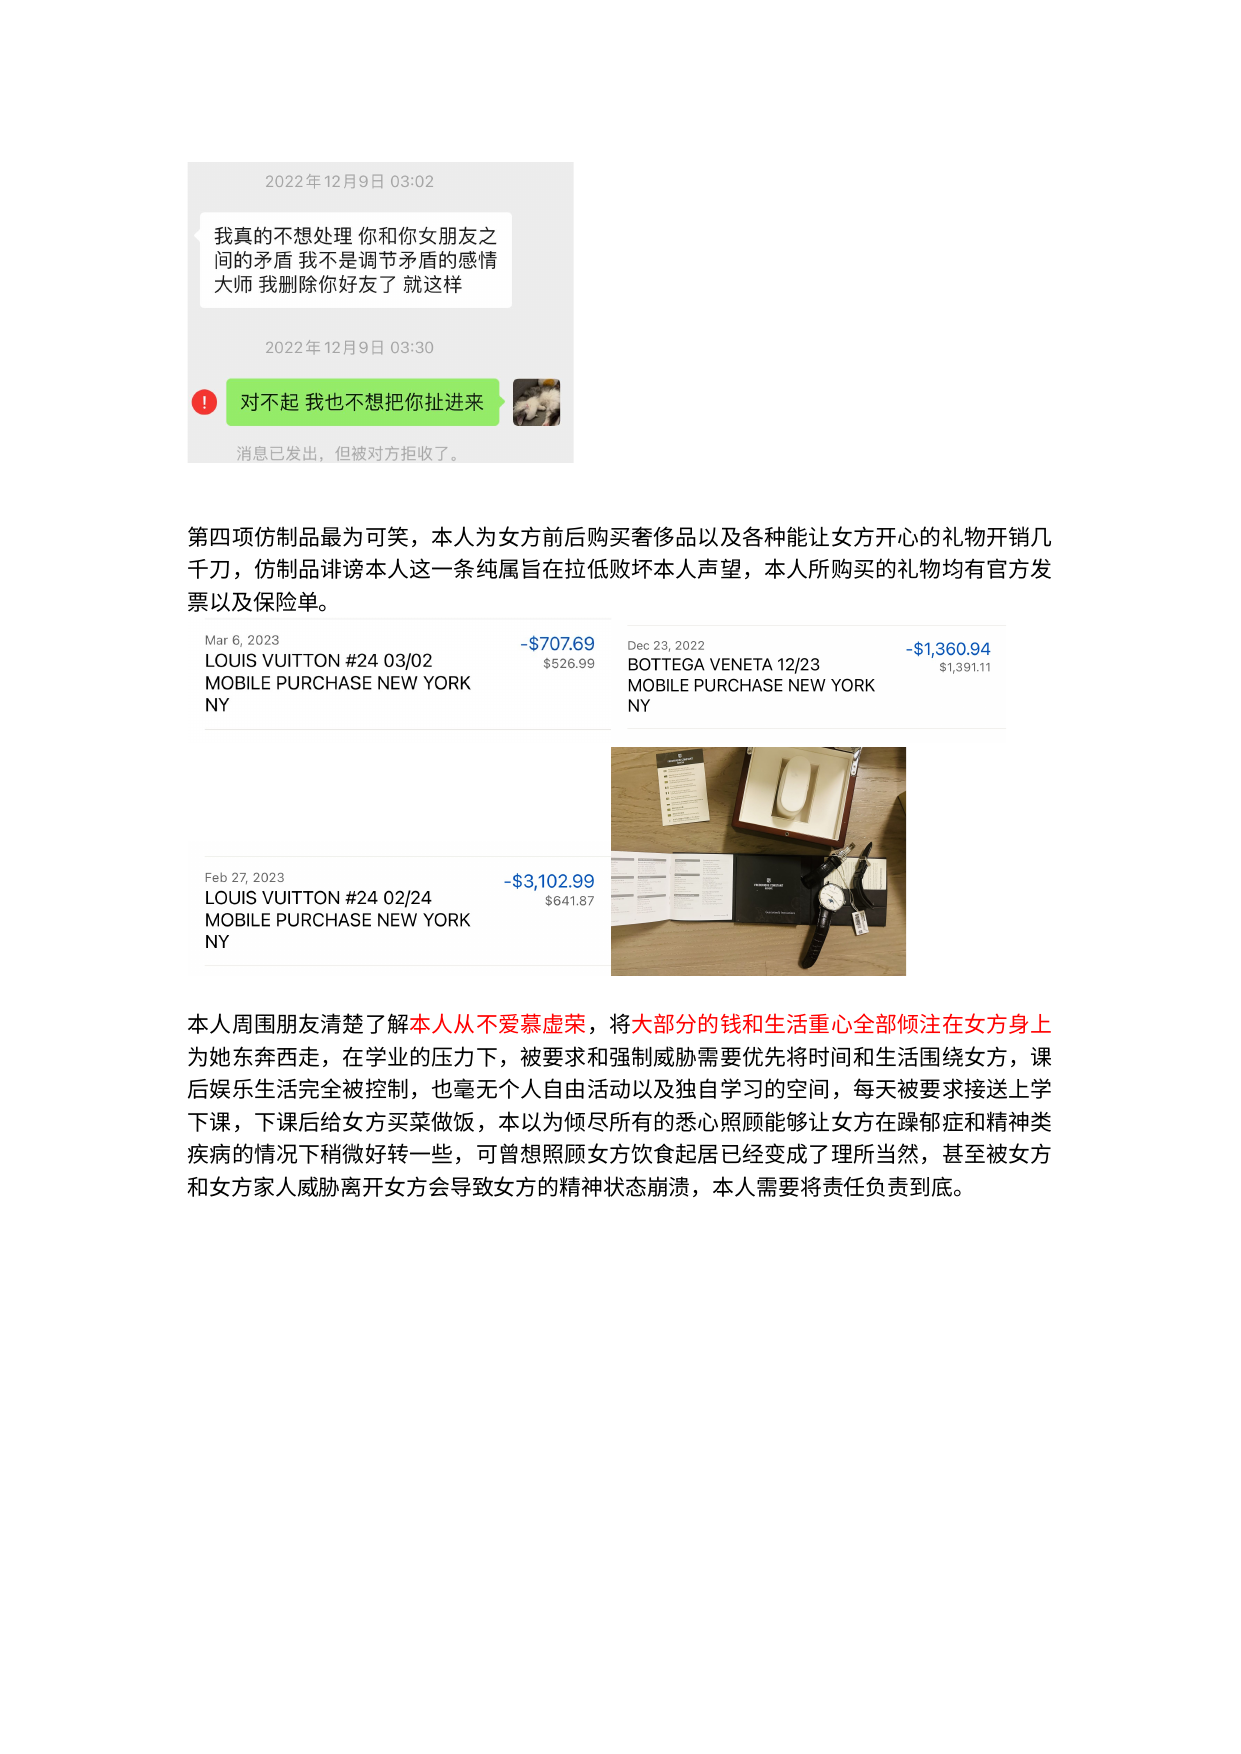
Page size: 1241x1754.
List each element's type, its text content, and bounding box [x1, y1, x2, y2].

picture [187, 747, 907, 976]
picture [187, 617, 1007, 743]
picture [187, 162, 574, 463]
text 本人周围朋友清楚了解本人从不爱慕虚荣，将大部分的钱和生活重心全部倾注在女方身上，为她东奔西走，在学业的压力下，被要求和强制威胁需要优先将时间和生活围绕女方，课后娱乐生活完全被控制，也毫无个人自由活动以及独自学习的空间，每天被要求接送上学下课，下课后给女方买菜做饭，本以为倾尽所有的悉心照顾能够让女方在躁郁症和精神类疾病的情况下稍微好转一些，可曾想照顾女方饮食起居已经变成了理所当然，甚至被女方和女方家人威胁离开女方会导致女方的精神状态崩溃，本人需要将责任负责到底。 [187, 1007, 1053, 1202]
text 第四项仿制品最为可笑，本人为女方前后购买奢侈品以及各种能让女方开心的礼物开销几千刀，仿制品诽谤本人这一条纯属旨在拉低败坏本人声望，本人所购买的礼物均有官方发票以及保险单。 [187, 519, 1053, 617]
